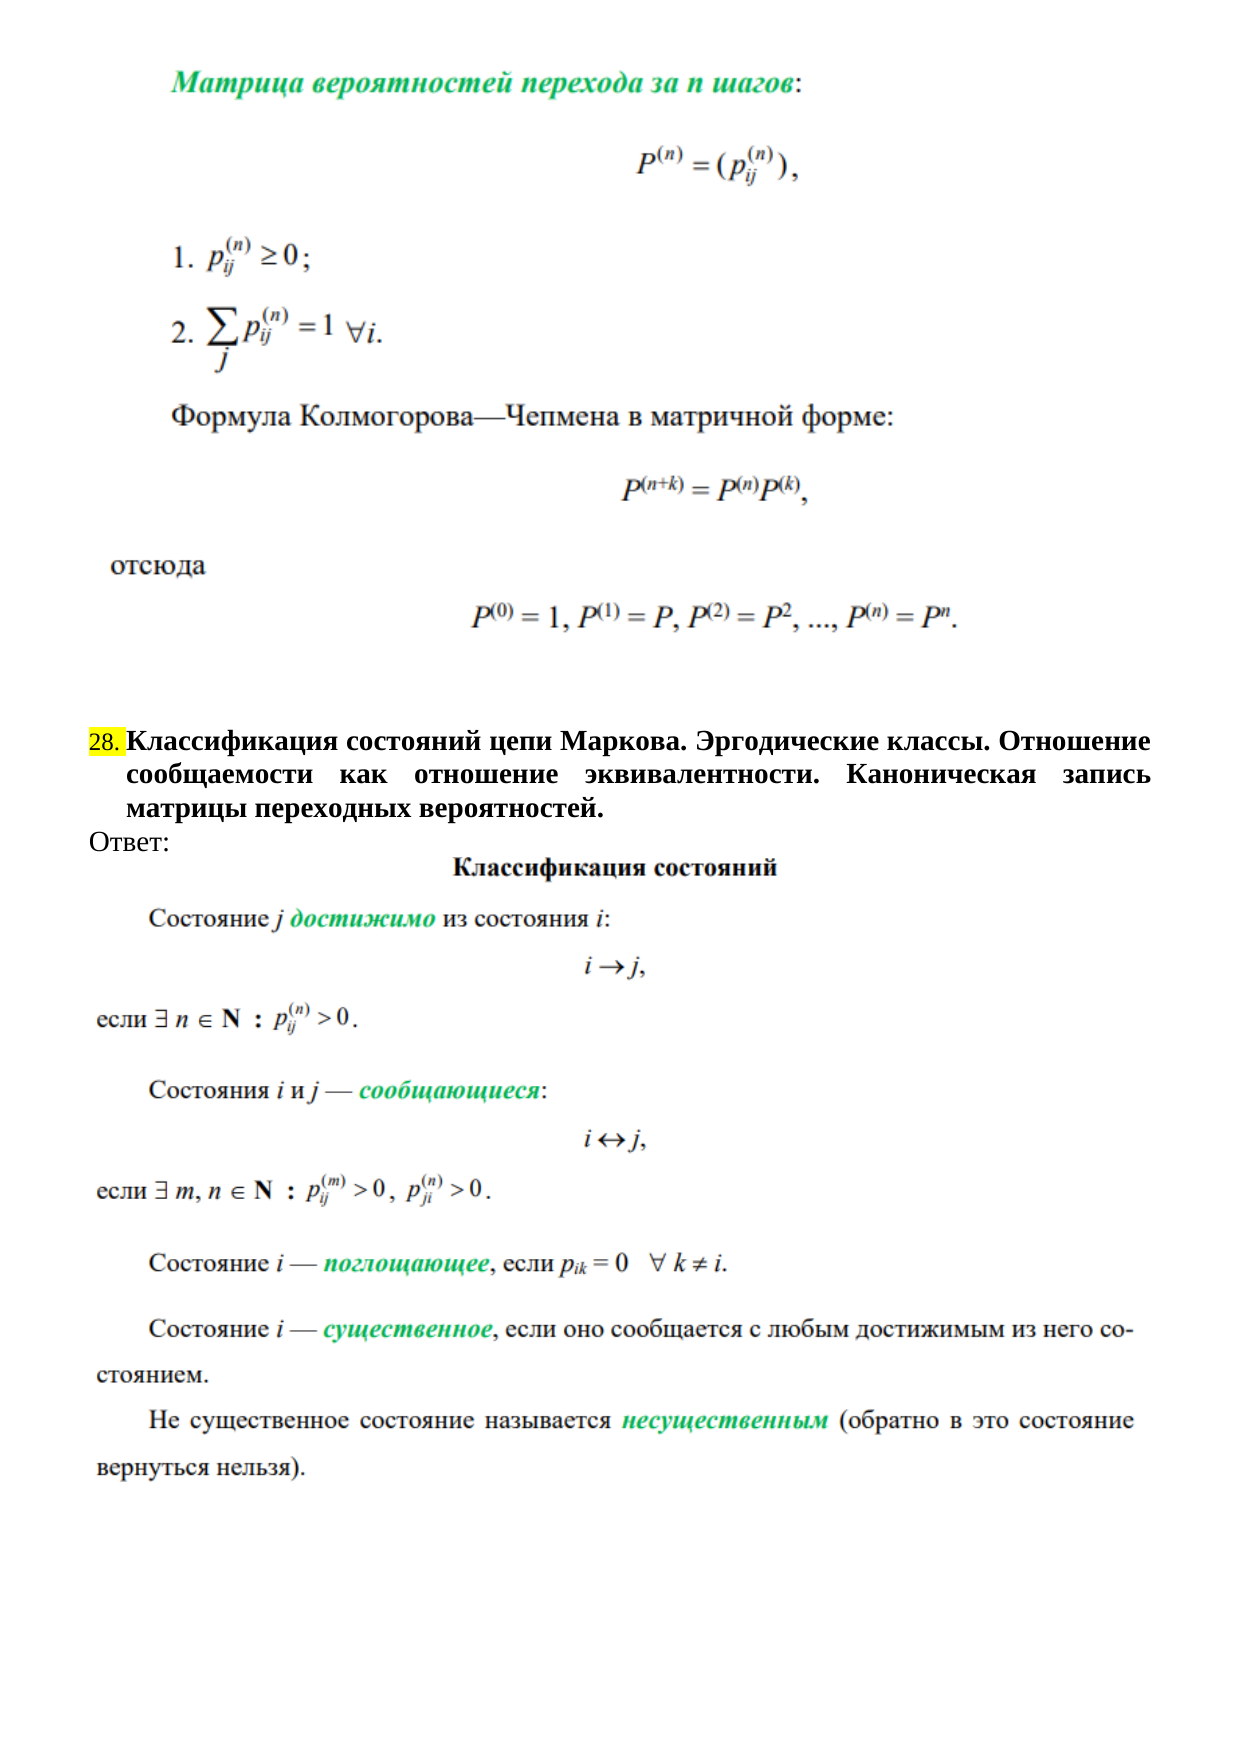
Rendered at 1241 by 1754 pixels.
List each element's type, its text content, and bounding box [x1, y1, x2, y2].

list Классификация состояний цепи Маркова. Эргодические классы. Отношение сообщаемости как отношение эквивалентности. Каноническая запись матрицы переходных вероятностей. [89, 723, 1152, 824]
text Ответ: [89, 824, 1152, 857]
picture [88, 857, 1152, 1486]
picture [88, 59, 1006, 656]
